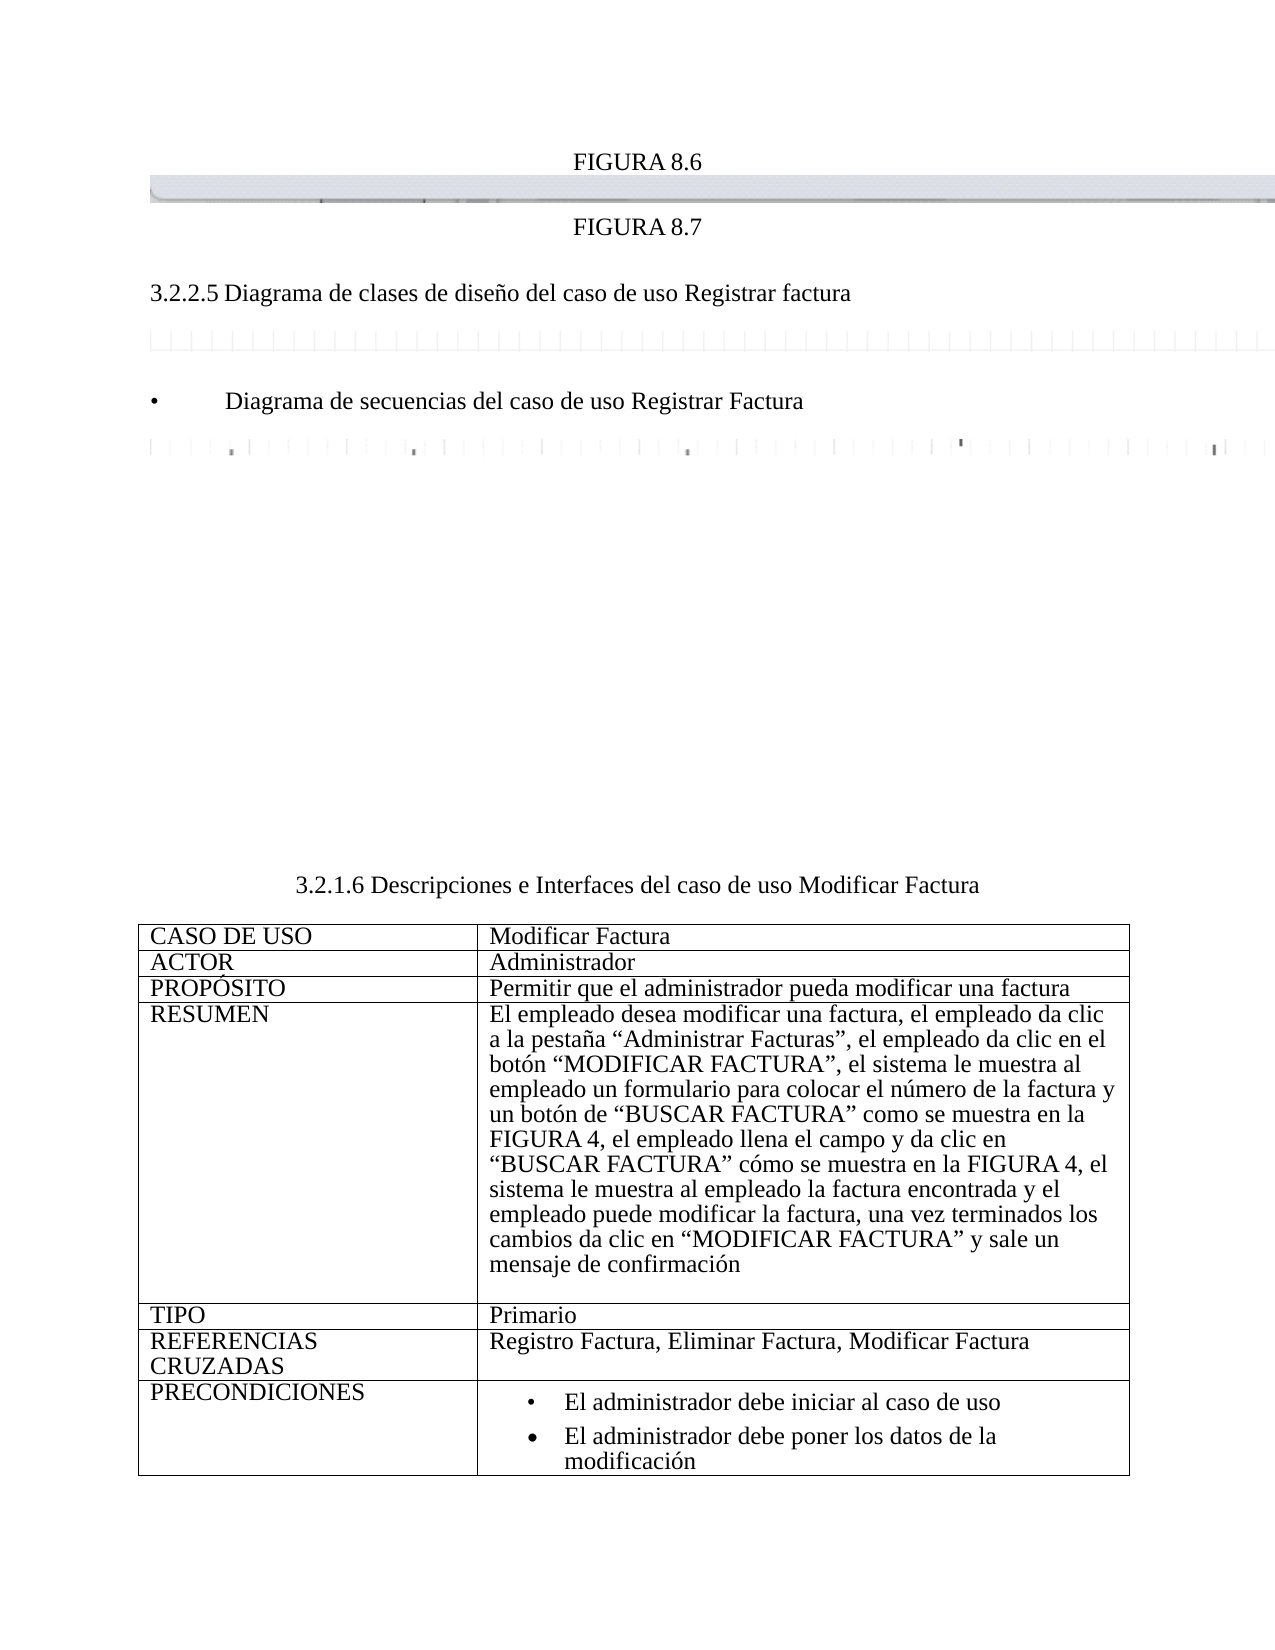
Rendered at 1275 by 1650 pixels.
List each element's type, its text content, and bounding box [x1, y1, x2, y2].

table_cell RESUMEN [139, 1003, 477, 1303]
table_cell El empleado desea modificar una factura, el empleado da clic a la pestaña “Administrar Facturas”, el empleado da clic en el botón “MODIFICAR FACTURA”, el sistema le muestra al empleado un formulario para colocar el número de la factura y un botón de “BUSCAR FACTURA” como se muestra en la FIGURA 4, el empleado llena el campo y da clic en “BUSCAR FACTURA” cómo se muestra en la FIGURA 4, el sistema le muestra al empleado la factura encontrada y el empleado puede modificar la factura, una vez terminados los cambios da clic en “MODIFICAR FACTURA” y sale un mensaje de confirmación [478, 1003, 1129, 1303]
table_cell TIPO [139, 1304, 477, 1329]
table_cell El administrador debe iniciar al caso de uso El administrador debe poner los datos de la modificación [478, 1381, 1129, 1474]
table_cell REFERENCIAS CRUZADAS [139, 1330, 477, 1380]
table_cell ACTOR [139, 951, 477, 976]
table_cell Permitir que el administrador pueda modificar una factura [478, 977, 1129, 1002]
table_header Modificar Factura [478, 925, 1129, 949]
text 3.2.1.6 Descripciones e Interfaces del caso de uso Modificar Factura [150, 873, 1125, 898]
text 3.2.2.5 Diagrama de clases de diseño del caso de uso Registrar factura [150, 281, 1125, 306]
text FIGURA 8.6 [150, 150, 1125, 175]
table_cell PRECONDICIONES [139, 1381, 477, 1474]
list Diagrama de secuencias del caso de uso Registrar Factura [150, 389, 1125, 414]
table_cell Administrador [478, 951, 1129, 976]
table_header CASO DE USO [139, 925, 477, 949]
text FIGURA 8.7 [150, 216, 1125, 241]
table_cell Registro Factura, Eliminar Factura, Modificar Factura [478, 1330, 1129, 1380]
table_cell PROPÓSITO [139, 977, 477, 1002]
table_cell Primario [478, 1304, 1129, 1329]
